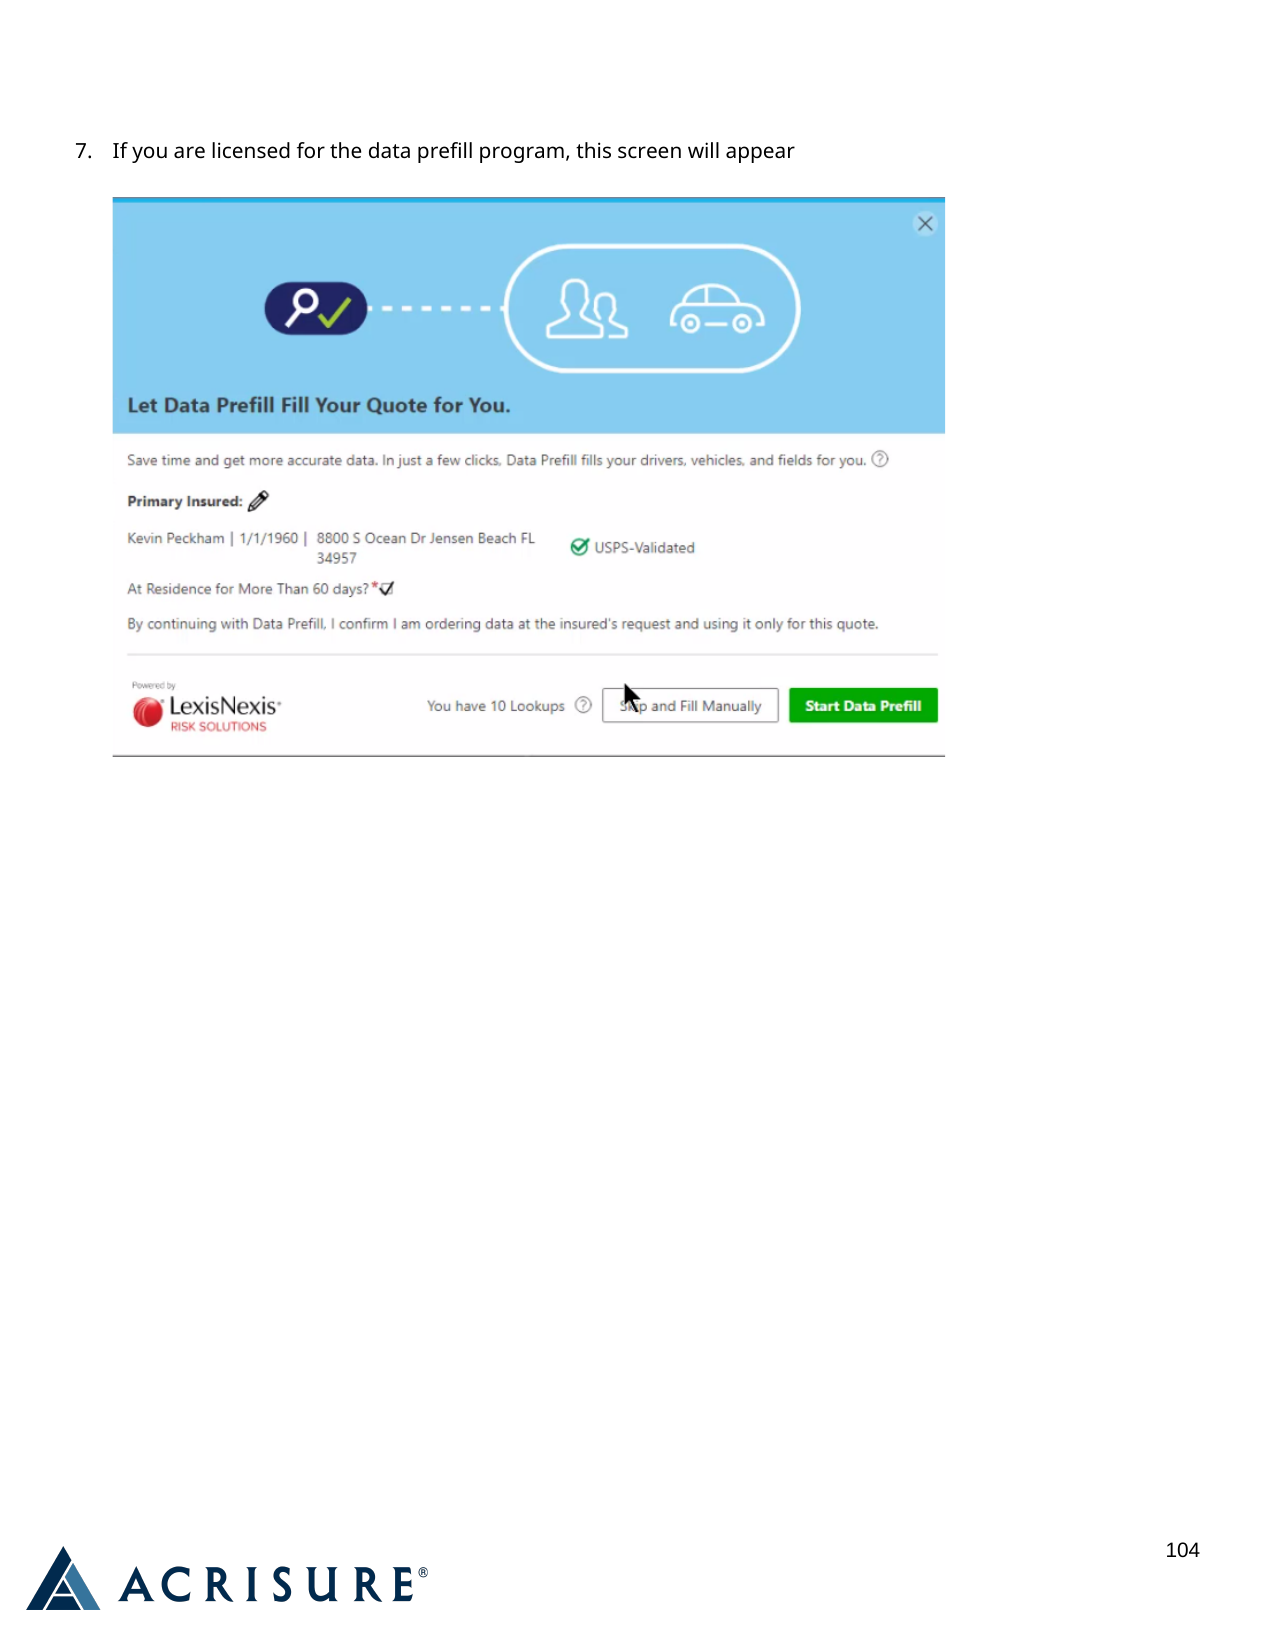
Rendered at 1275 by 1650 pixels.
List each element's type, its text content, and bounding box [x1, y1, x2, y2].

picture [112, 197, 946, 757]
list If you are licensed for the data prefill program, this screen will appear [75, 136, 1200, 195]
picture [26, 1546, 428, 1610]
